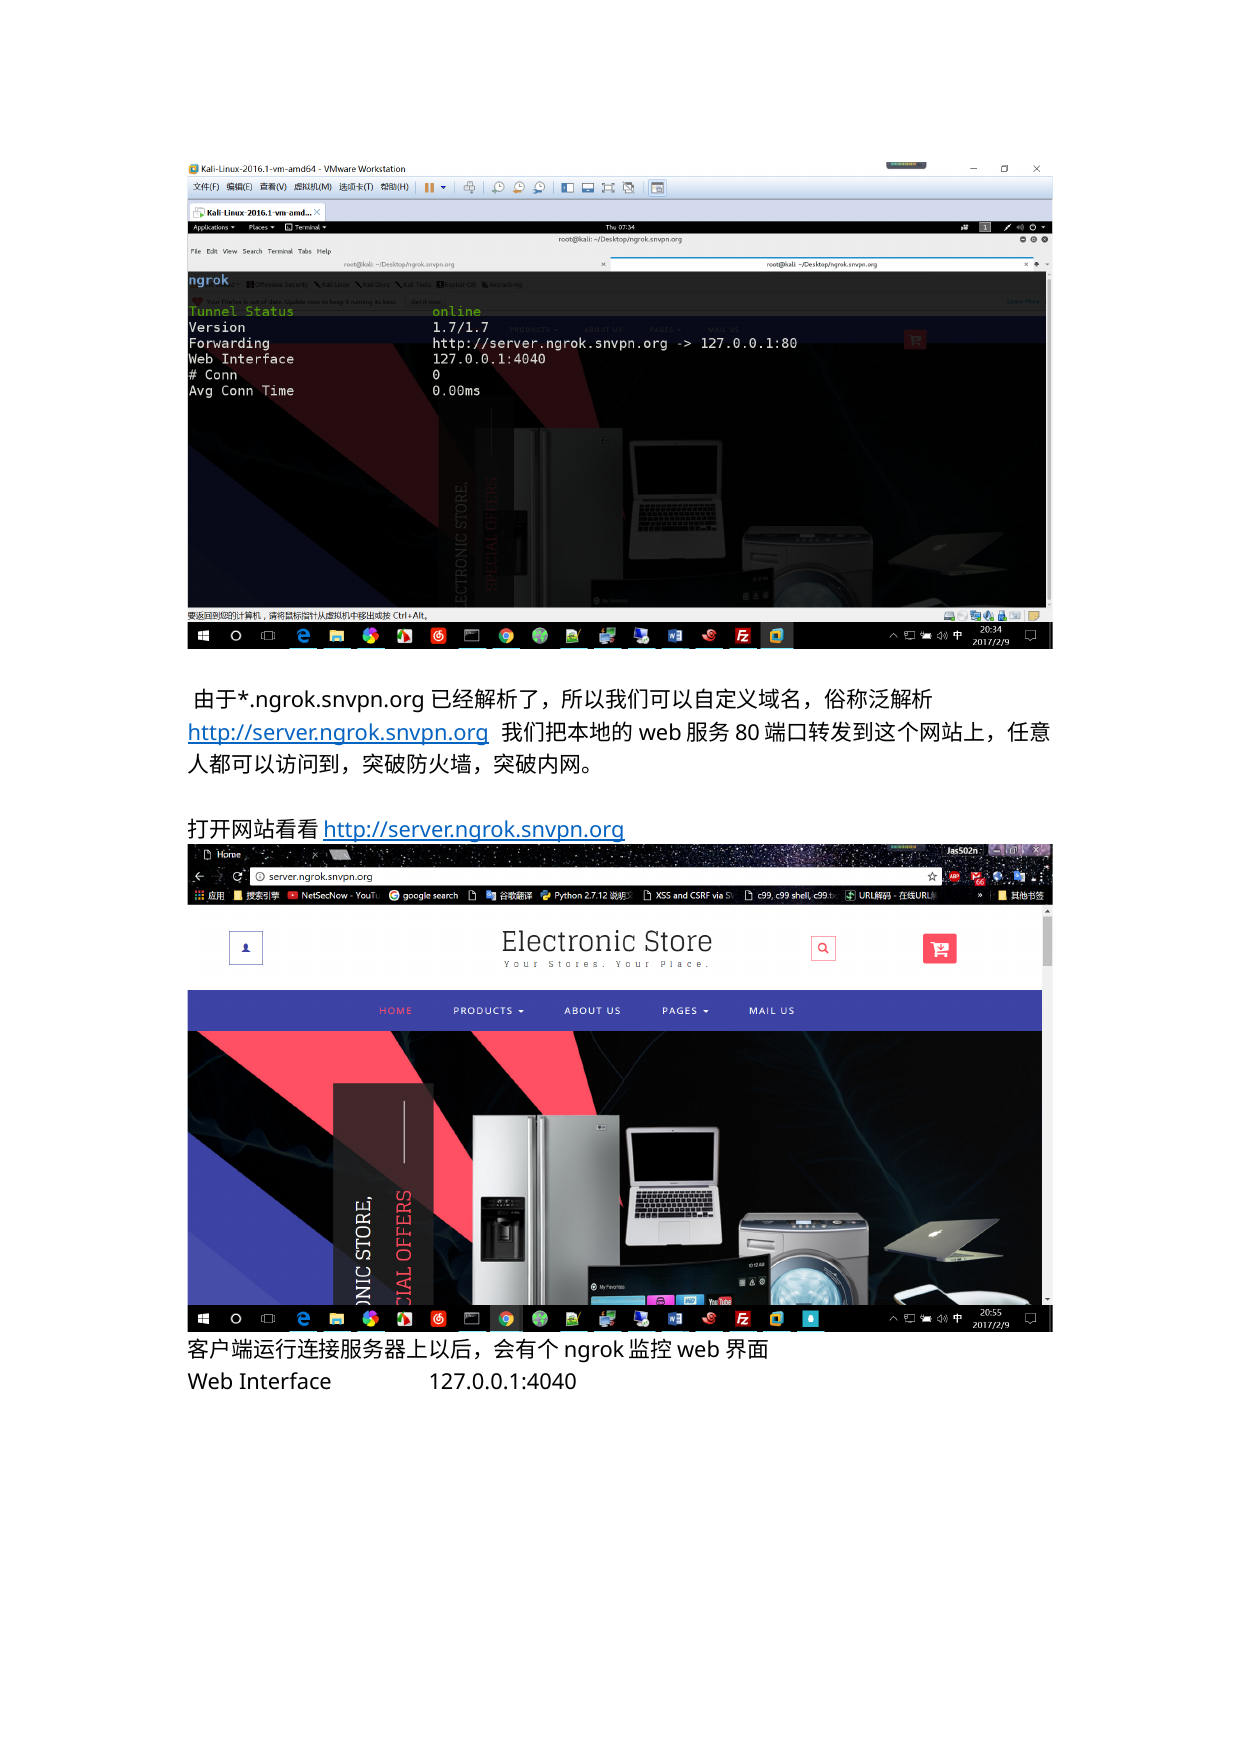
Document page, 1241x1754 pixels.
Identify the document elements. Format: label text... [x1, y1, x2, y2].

text http://server.ngrok.snvpn.org 我们把本地的web服务80端口转发到这个网站上，任意人都可以访问到，突破防火墙，突破内网。 [187, 714, 1053, 779]
text 打开网站看看http://server.ngrok.snvpn.org [187, 812, 1053, 844]
picture [187, 844, 1053, 1332]
text 由于*.ngrok.snvpn.org 已经解析了，所以我们可以自定义域名，俗称泛解析 [187, 682, 1053, 714]
text 客户端运行连接服务器上以后，会有个ngrok监控web 界面 [187, 1332, 1053, 1364]
picture [187, 162, 1053, 649]
text Web Interface 127.0.0.1:4040 [187, 1364, 1053, 1397]
